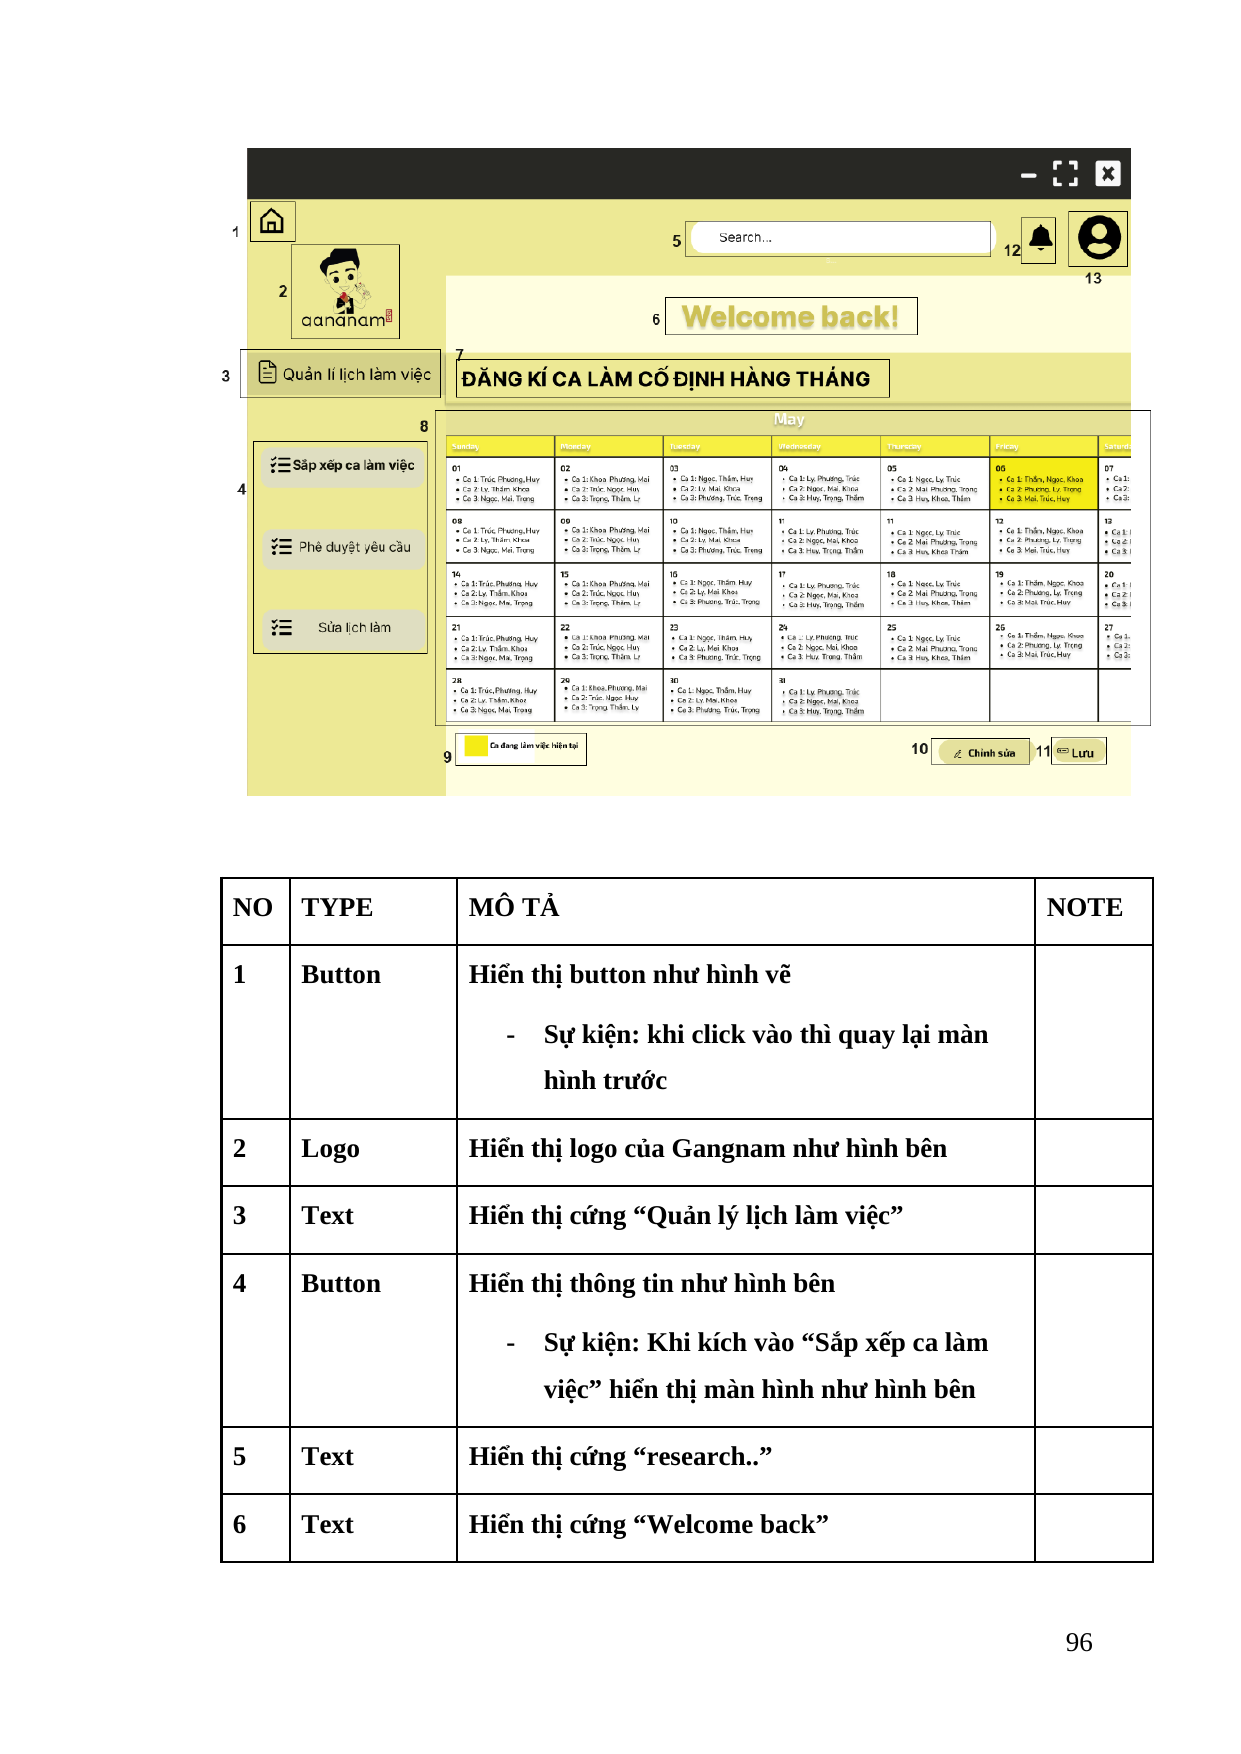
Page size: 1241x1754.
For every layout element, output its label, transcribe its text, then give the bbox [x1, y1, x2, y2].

table_header NO [223, 879, 289, 944]
table_cell Button [291, 946, 456, 1117]
table_cell Hiển thị logo của Gangnam như hình bên [458, 1120, 1034, 1185]
table_cell 5 [223, 1428, 289, 1493]
table_cell 3 [223, 1187, 289, 1252]
table_header NOTE [1036, 879, 1152, 944]
table_cell Text [291, 1428, 456, 1493]
table_cell 4 [223, 1255, 289, 1426]
table_cell Logo [291, 1120, 456, 1185]
table_header MÔ TẢ [458, 879, 1034, 944]
table_cell [1036, 1120, 1152, 1185]
table_cell [1036, 1255, 1152, 1426]
table_cell Hiển thị cứng “research..” [458, 1428, 1034, 1493]
table_cell Hiển thị thông tin như hình bên Sự kiện: Khi kích vào “Sắp xếp ca làm việc” hiển thị màn hình như hình bên [458, 1255, 1034, 1426]
table_cell [1036, 1428, 1152, 1493]
table_cell Text [291, 1495, 456, 1561]
table_cell 1 [223, 946, 289, 1117]
table_cell Hiển thị cứng “Quản lý lịch làm việc” [458, 1187, 1034, 1252]
table_cell Text [291, 1187, 456, 1252]
picture [221, 147, 1162, 796]
table_cell 6 [223, 1495, 289, 1561]
table_header TYPE [291, 879, 456, 944]
table_cell Hiển thị cứng “Welcome back” [458, 1495, 1034, 1561]
table_cell 2 [223, 1120, 289, 1185]
table_cell [1036, 1187, 1152, 1252]
table_cell Button [291, 1255, 456, 1426]
table_cell [1036, 946, 1152, 1117]
table_cell Hiển thị button như hình vẽ Sự kiện: khi click vào thì quay lại màn hình trước [458, 946, 1034, 1117]
table_cell [1036, 1495, 1152, 1561]
